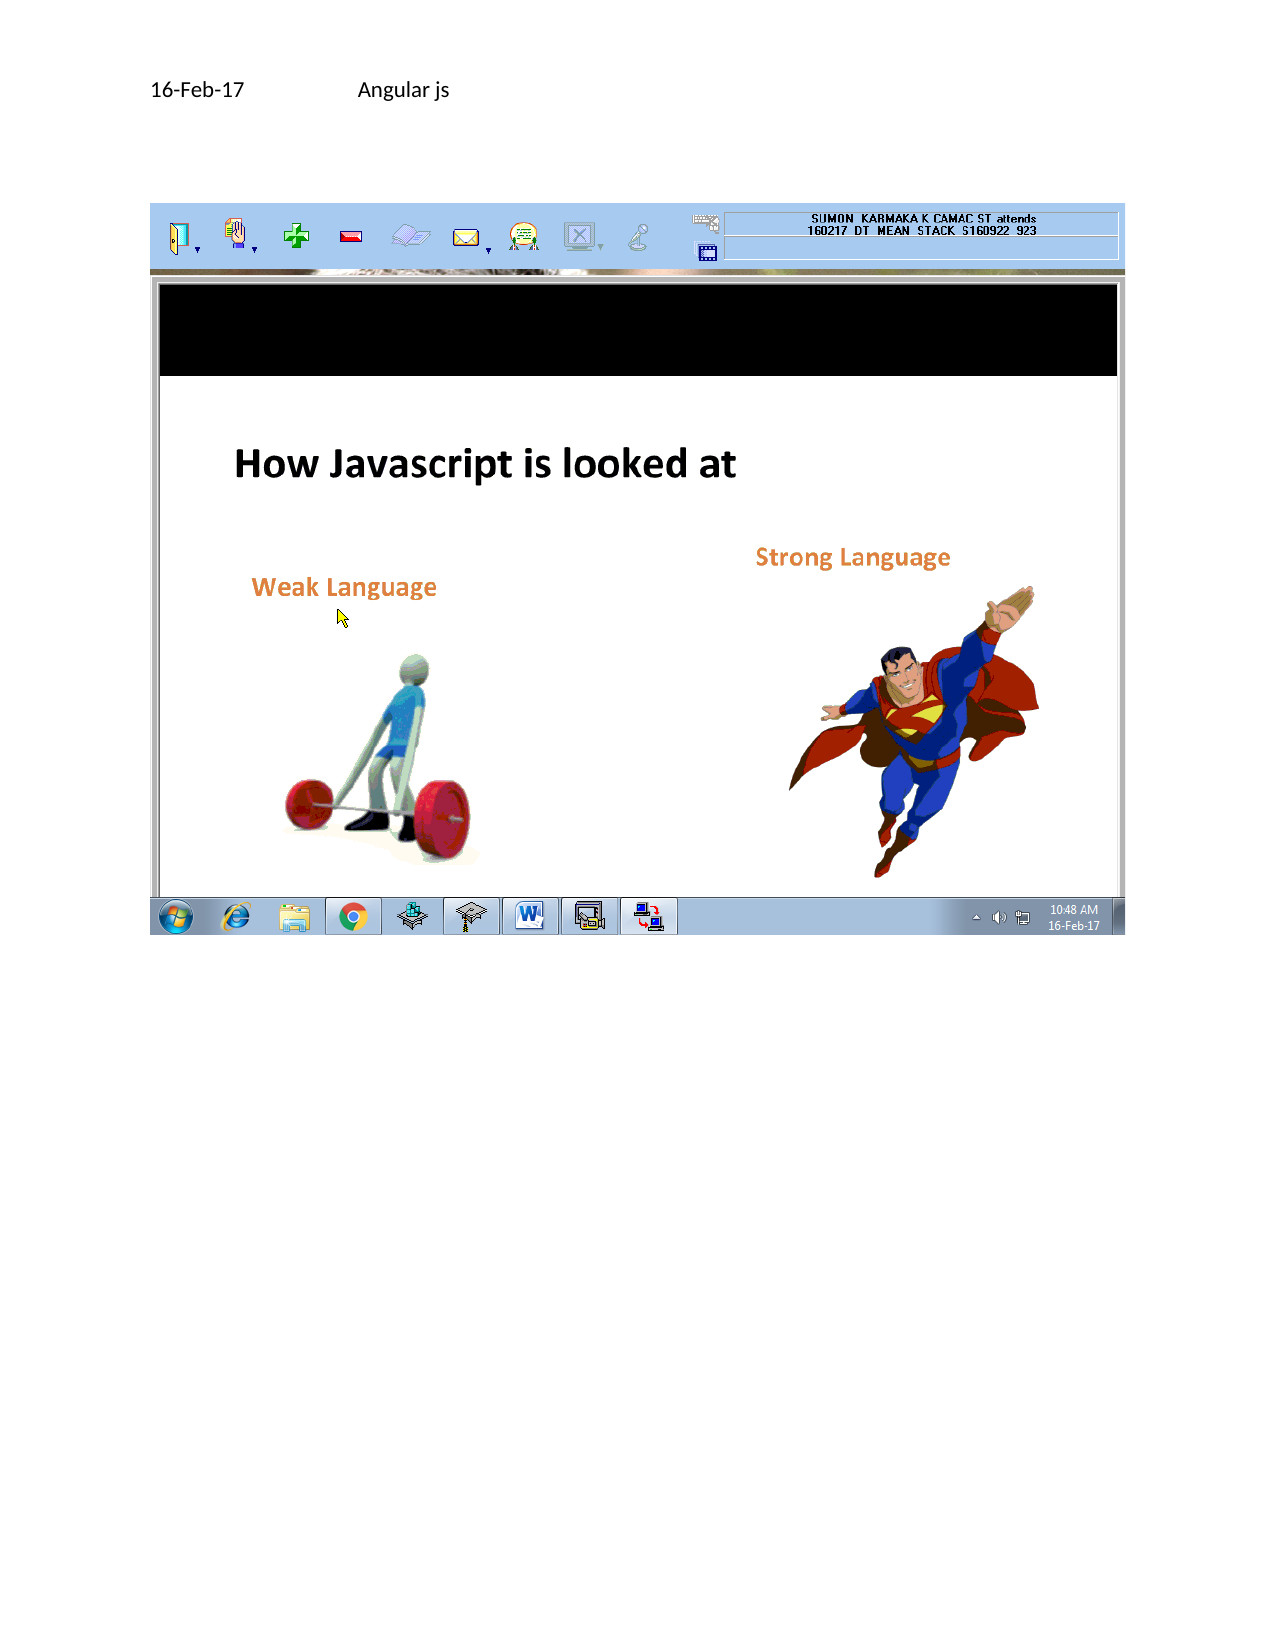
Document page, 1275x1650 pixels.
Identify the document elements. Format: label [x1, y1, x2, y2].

picture [150, 203, 1125, 935]
